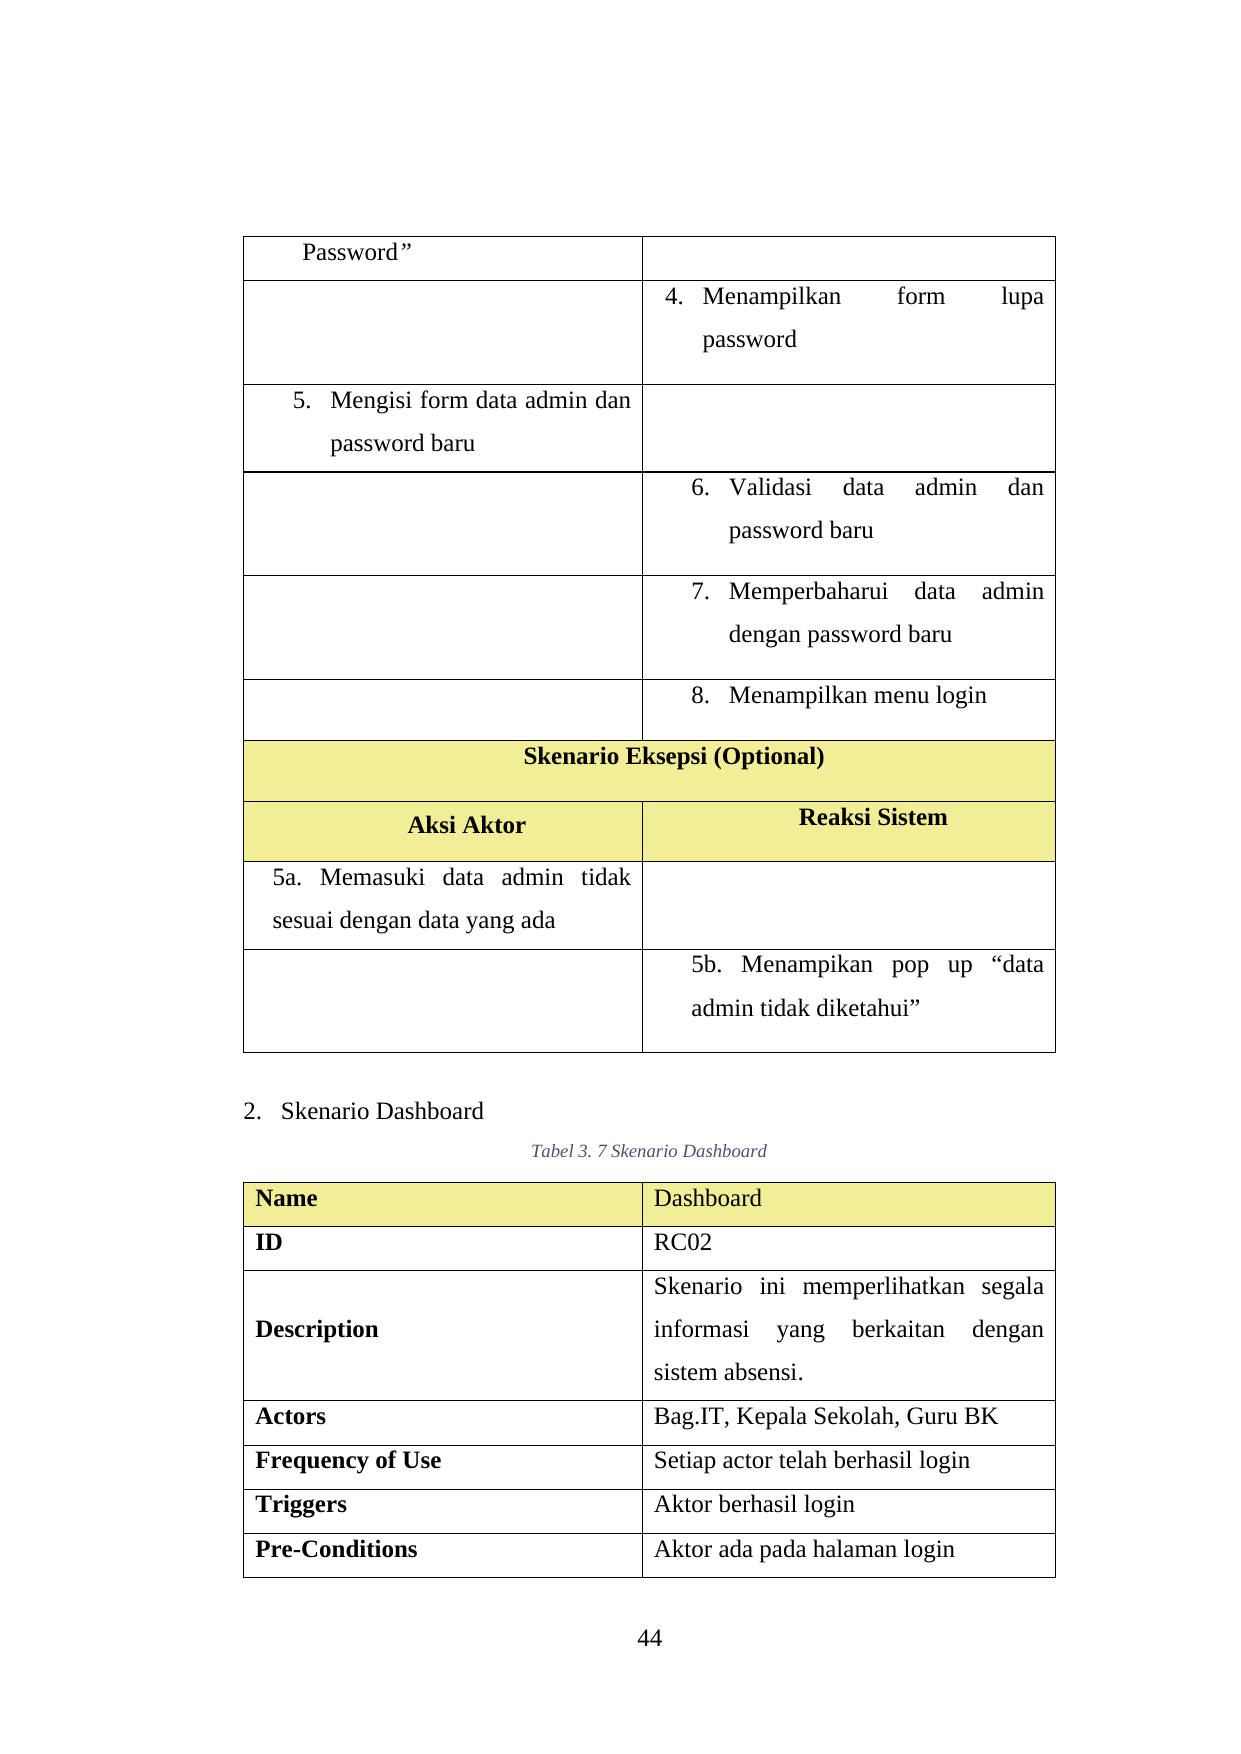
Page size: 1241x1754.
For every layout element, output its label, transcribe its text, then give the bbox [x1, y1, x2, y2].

text Tabel 3. 7 Skenario Dashboard [236, 1139, 1063, 1161]
table_cell Memperbaharui data admin dengan password baru [643, 576, 1055, 679]
table_cell Bag.IT, Kepala Sekolah, Guru BK [643, 1401, 1055, 1444]
table_cell RC02 [643, 1227, 1055, 1270]
table_cell [244, 680, 642, 740]
table_header Name [244, 1183, 642, 1226]
table_cell Skenario Eksepsi (Optional) [244, 741, 1055, 801]
table_cell [244, 473, 642, 575]
table_cell Aktor berhasil login [643, 1490, 1055, 1533]
table_cell [643, 237, 1055, 280]
table_cell Menampilkan form lupa password [643, 281, 1055, 384]
table_cell Pre-Conditions [244, 1534, 642, 1577]
table_cell Skenario ini memperlihatkan segala informasi yang berkaitan dengan sistem absensi. [643, 1271, 1055, 1400]
table_cell Frequency of Use [244, 1446, 642, 1488]
table_cell ID [244, 1227, 642, 1270]
list Skenario Dashboard [243, 1096, 1063, 1125]
table_cell Reaksi Sistem [643, 802, 1055, 861]
table_cell Mengisi form data admin dan password baru [244, 385, 642, 471]
table_header Dashboard [643, 1183, 1055, 1226]
table_cell Validasi data admin dan password baru [643, 473, 1055, 575]
table_cell Triggers [244, 1490, 642, 1533]
table_cell Setiap actor telah berhasil login [643, 1446, 1055, 1488]
table_cell Description [244, 1271, 642, 1400]
table_cell Aktor ada pada halaman login [643, 1534, 1055, 1577]
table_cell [244, 237, 642, 280]
table_cell [244, 950, 642, 1052]
table_cell [244, 281, 642, 384]
table_cell Aksi Aktor [244, 802, 642, 861]
table_cell 5b. Menampikan pop up “data admin tidak diketahui” [643, 950, 1055, 1052]
table_cell Menampilkan menu login [643, 680, 1055, 740]
table_cell [643, 862, 1055, 948]
table_cell Actors [244, 1401, 642, 1444]
table_cell [643, 385, 1055, 471]
table_cell 5a. Memasuki data admin tidak sesuai dengan data yang ada [244, 862, 642, 948]
table_cell [244, 576, 642, 679]
